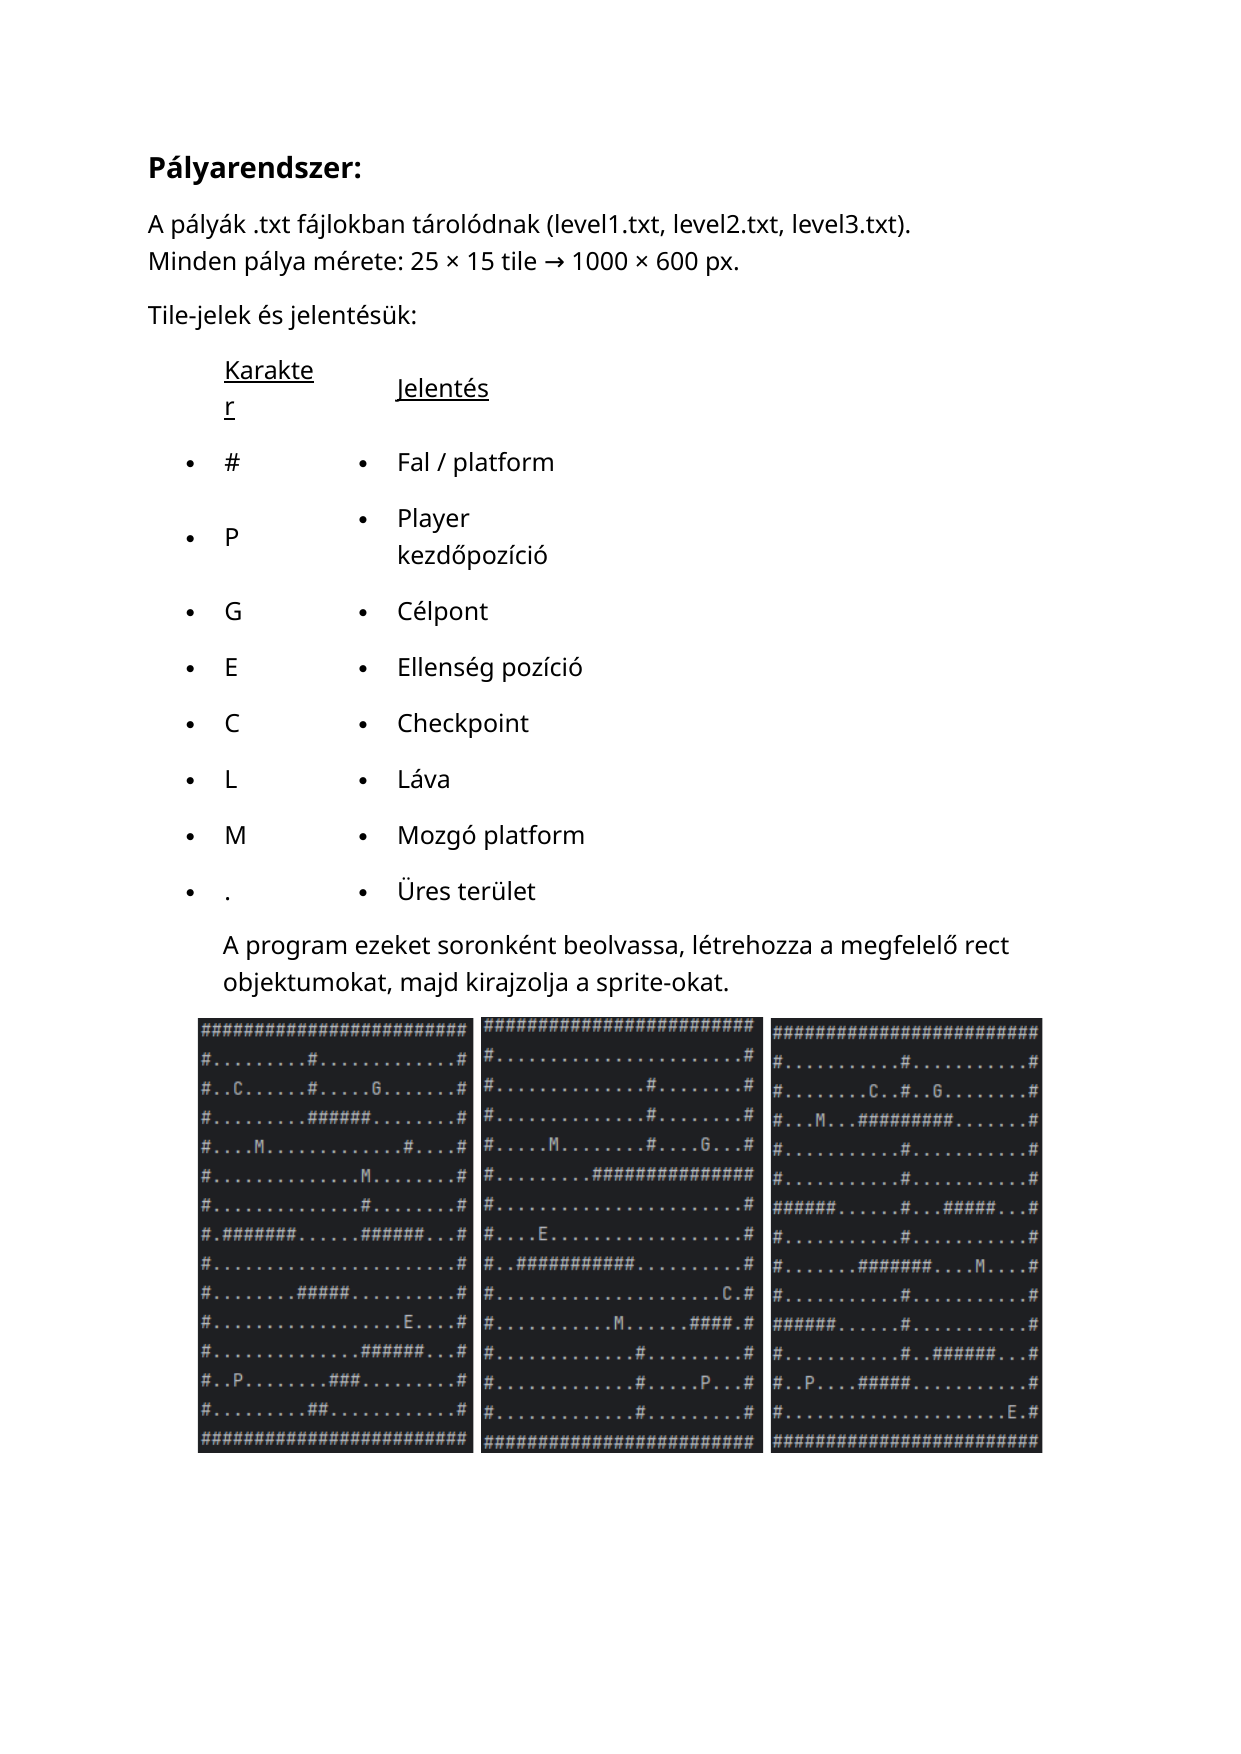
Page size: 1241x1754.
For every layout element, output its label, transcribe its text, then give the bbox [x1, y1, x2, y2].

table_cell Ellenség pozíció [320, 648, 614, 704]
table_cell Üres terület [320, 872, 614, 928]
text A pályák .txt fájlokban tárolódnak (level1.txt, level2.txt, level3.txt). Minden pálya mérete: 25 × 15 tile → 1000 × 600 px. [148, 207, 1093, 278]
list A program ezeket soronként beolvassa, létrehozza a megfelelő rect objektumokat, majd kirajzolja a sprite-okat. [223, 928, 1093, 998]
text Tile-jelek és jelentésük: [148, 297, 1093, 331]
picture [770, 1018, 1043, 1453]
table_cell M [148, 816, 320, 872]
table_cell E [148, 648, 320, 704]
table_header Karakter [148, 351, 320, 443]
table_cell Player kezdőpozíció [320, 499, 614, 592]
table_cell Checkpoint [320, 704, 614, 760]
table_cell P [148, 499, 320, 592]
picture [481, 1017, 764, 1453]
table_cell # [148, 444, 320, 499]
text Pályarendszer: [148, 148, 1093, 187]
table_cell Célpont [320, 592, 614, 648]
table_cell C [148, 704, 320, 760]
table_cell Mozgó platform [320, 816, 614, 872]
table_cell G [148, 592, 320, 648]
table_cell . [148, 872, 320, 928]
picture [197, 1018, 474, 1453]
table_cell Fal / platform [320, 444, 614, 499]
table_cell Láva [320, 760, 614, 816]
table_cell L [148, 760, 320, 816]
table_header Jelentés [320, 351, 614, 443]
